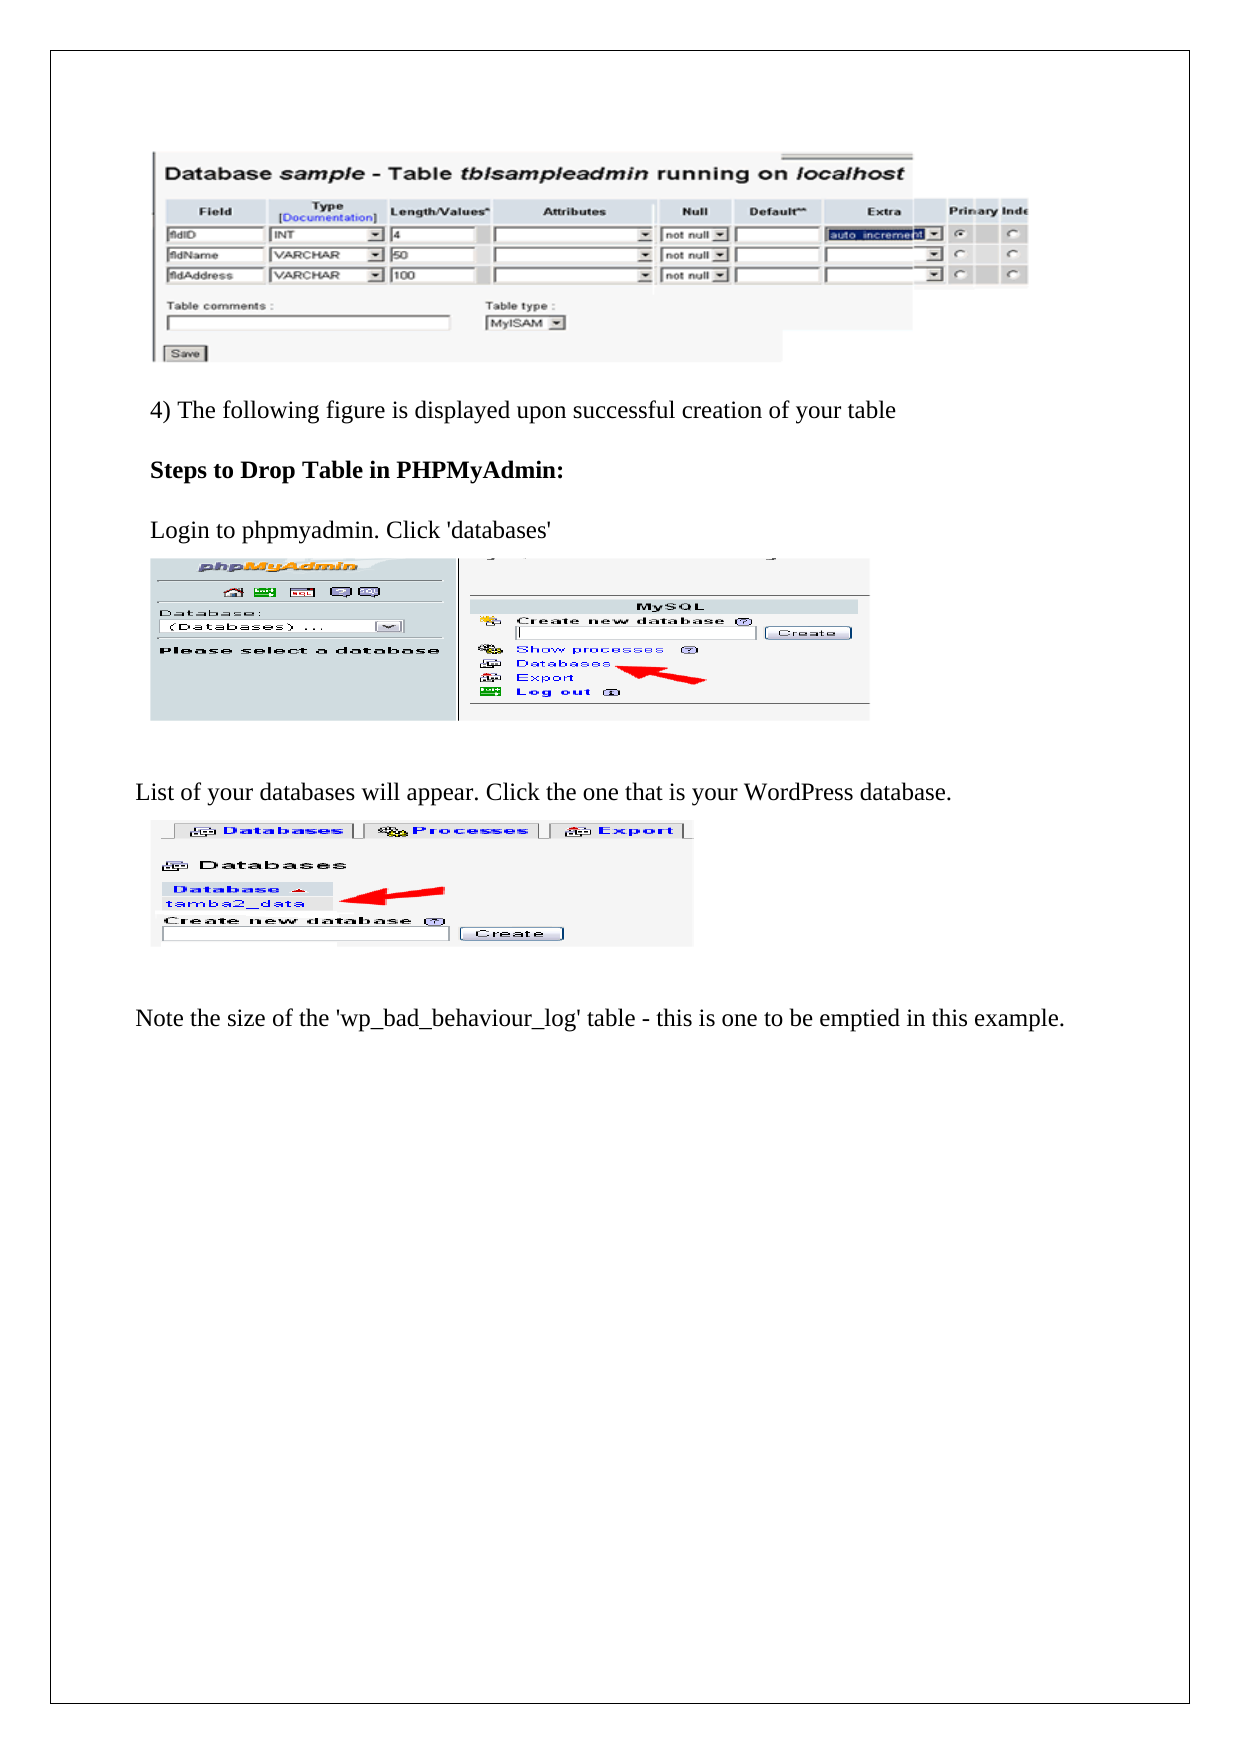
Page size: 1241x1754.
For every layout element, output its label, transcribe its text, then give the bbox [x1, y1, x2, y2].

picture [150, 558, 871, 721]
text 4) The following figure is displayed upon successful creation of your table [150, 395, 1090, 424]
list List of your databases will appear. Click the one that is your WordPress database. [135, 777, 1090, 806]
picture [150, 150, 1032, 366]
text Steps to Drop Table in PHPMyAdmin: [150, 455, 1090, 484]
picture [150, 820, 694, 947]
list Note the size of the 'wp_bad_behaviour_log' table - this is one to be emptied in this example. [135, 1003, 1090, 1032]
list Login to phpmyadmin. Click 'databases' [150, 515, 1090, 544]
